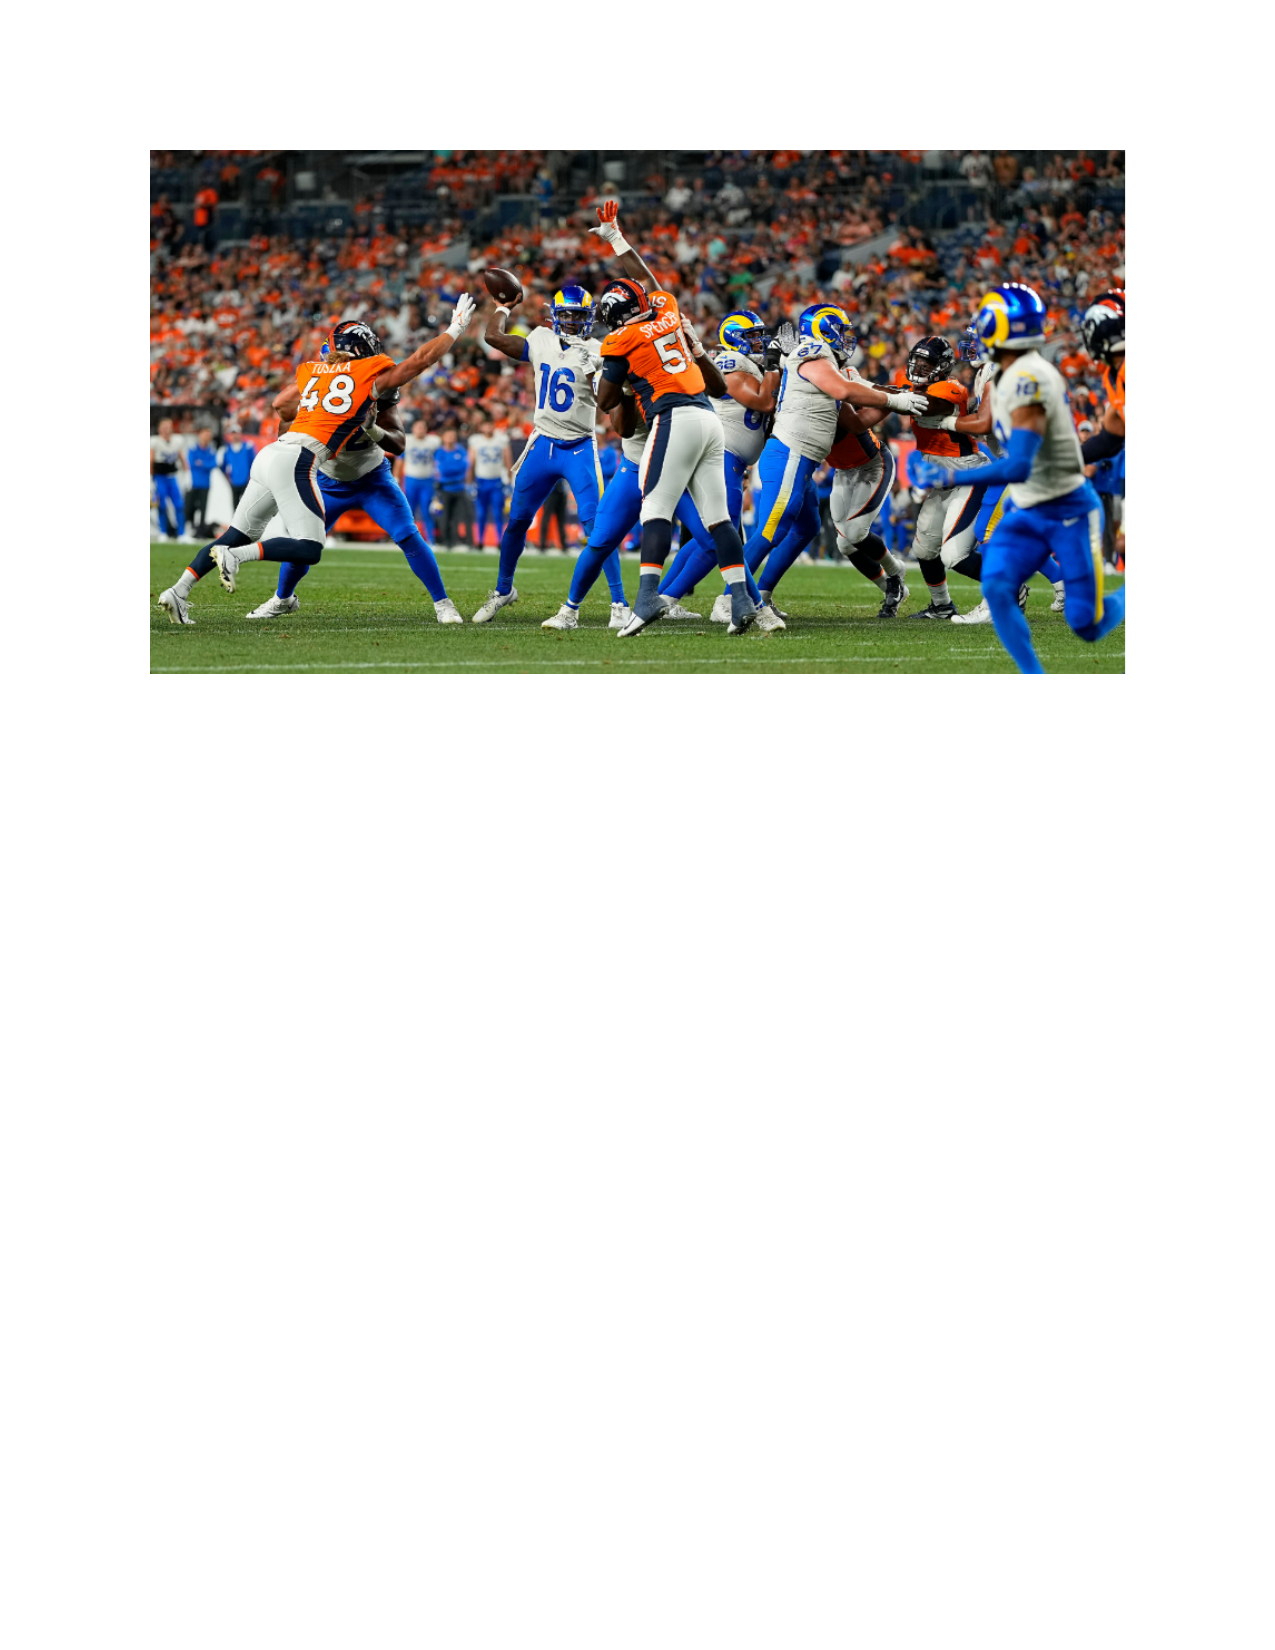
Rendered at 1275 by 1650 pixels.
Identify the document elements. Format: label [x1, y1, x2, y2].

picture [150, 150, 1125, 674]
